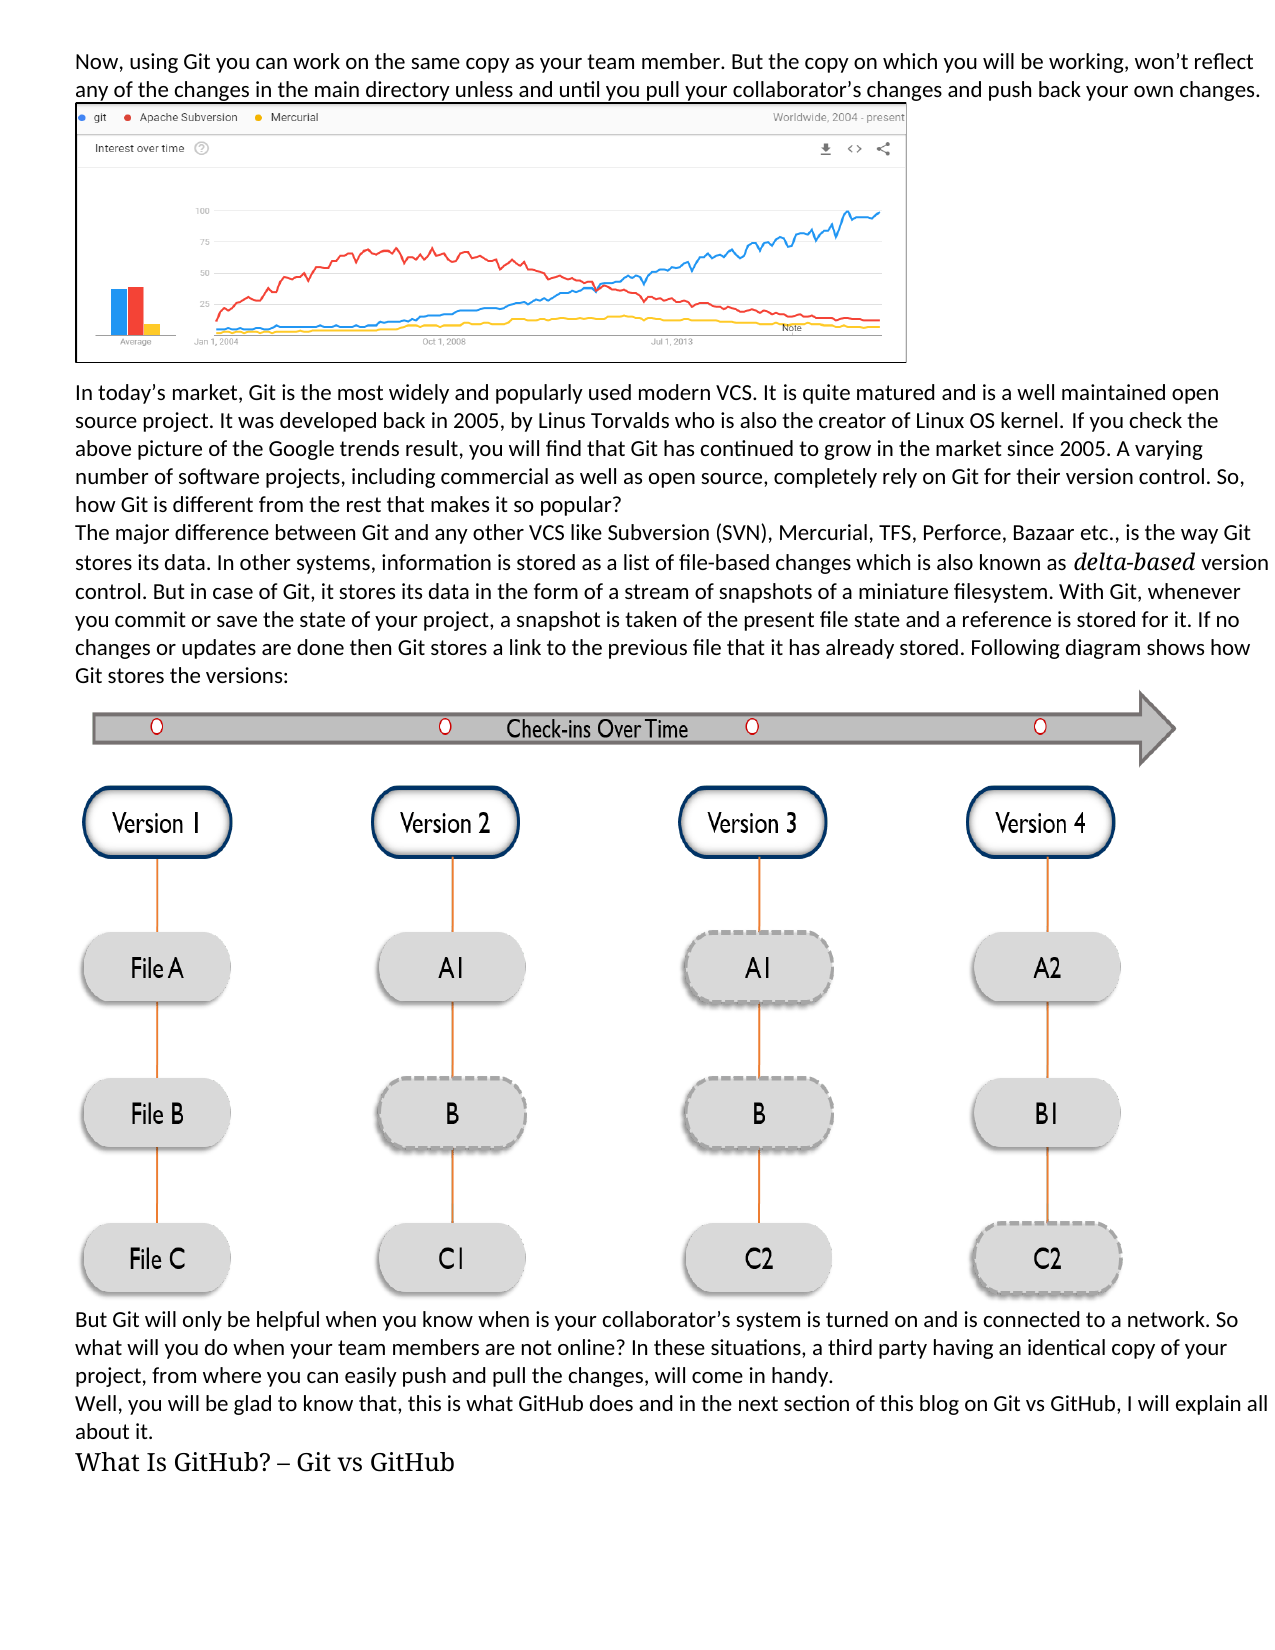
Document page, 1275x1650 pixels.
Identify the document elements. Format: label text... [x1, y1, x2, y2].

text But Git will only be helpful when you know when is your collaborator’s system is turned on and is connected to a network. So what will you do when your team members are not online? In these situations, a third party having an identical copy of your project, from where you can easily push and pull the changes, will come in handy. [75, 1305, 1275, 1389]
text Well, you will be glad to know that, this is what GitHub does and in the next section of this blog on Git vs GitHub, I will explain all about it. [75, 1389, 1275, 1445]
picture [75, 689, 1177, 1305]
text What Is GitHub? – Git vs GitHub [75, 1445, 1275, 1479]
text In today’s market, Git is the most widely and popularly used modern VCS. It is quite matured and is a well maintained open source project. It was developed back in 2005, by Linus Torvalds who is also the creator of Linux OS kernel. If you check the above picture of the Google trends result, you will find that Git has continued to grow in the market since 2005. A varying number of software projects, including commercial as well as open source, completely rely on Git for their version control. So, how Git is different from the rest that makes it so popular? [75, 378, 1275, 518]
picture [75, 102, 907, 363]
text Now, using Git you can work on the same copy as your team member. But the copy on which you will be working, won’t reflect any of the changes in the main directory unless and until you pull your collaborator’s changes and push back your own changes. [75, 47, 1275, 103]
